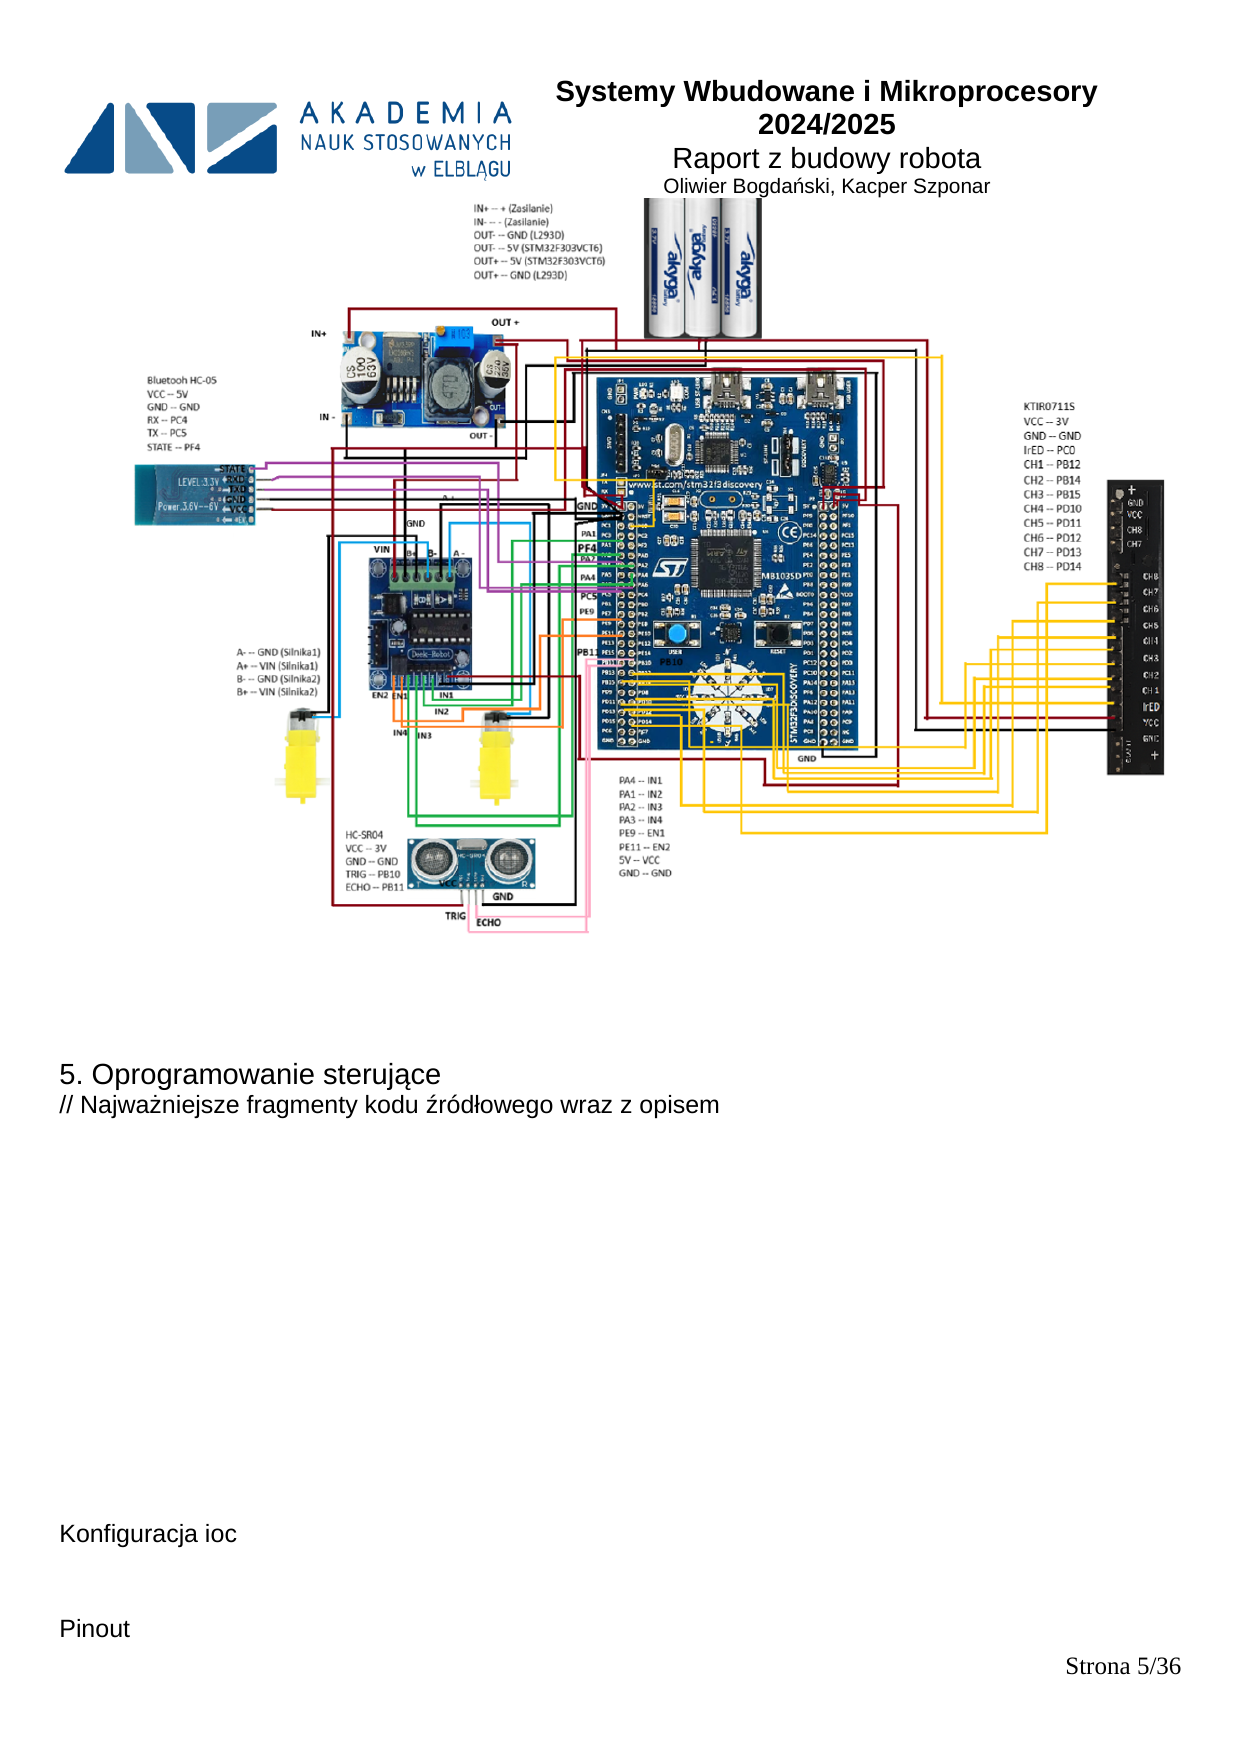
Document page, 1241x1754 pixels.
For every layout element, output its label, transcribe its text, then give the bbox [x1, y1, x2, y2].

text 5. Oprogramowanie sterujące [59, 1057, 1181, 1090]
text Konfiguracja ioc [59, 1519, 1181, 1547]
picture [63, 100, 515, 181]
picture [59, 198, 1182, 942]
text // Najważniejsze fragmenty kodu źródłowego wraz z opisem [59, 1090, 1181, 1119]
text Pinout [59, 1614, 1181, 1643]
